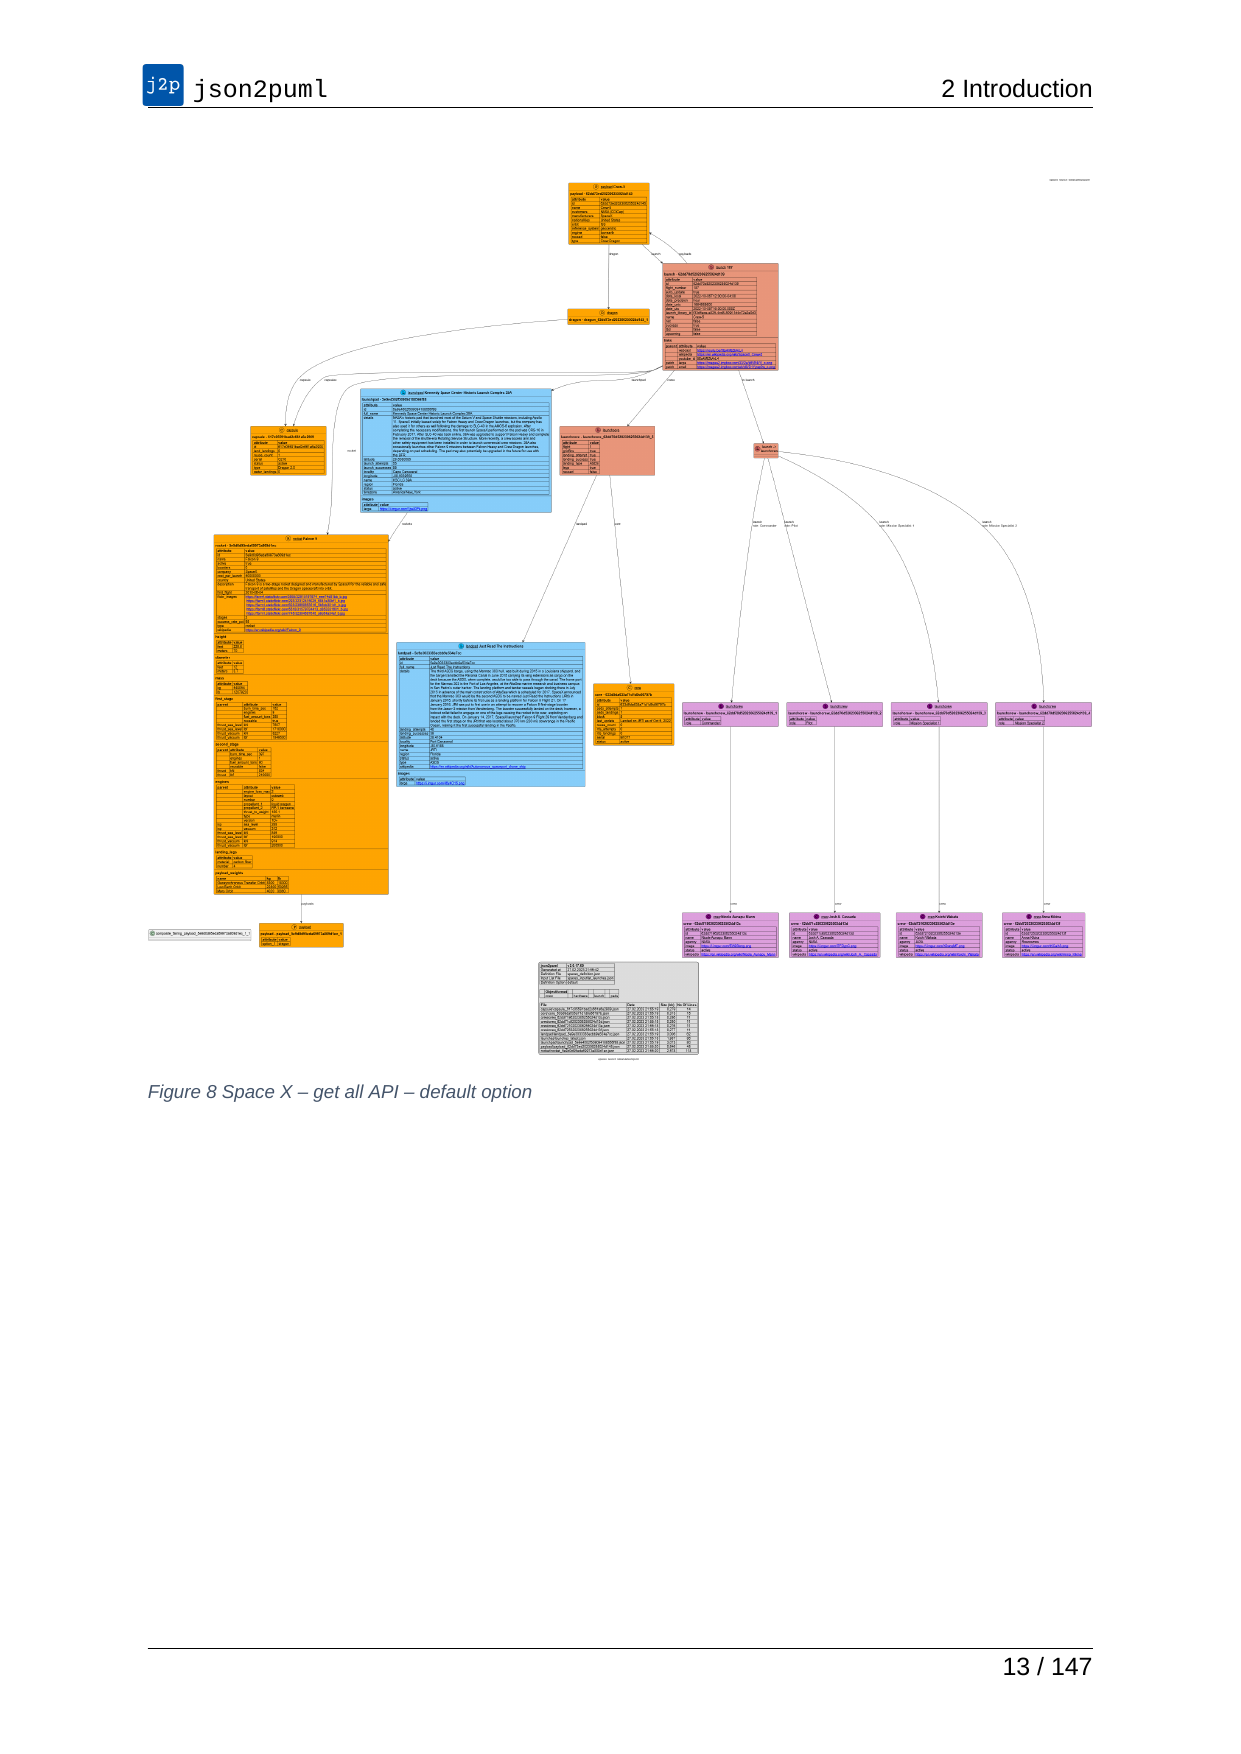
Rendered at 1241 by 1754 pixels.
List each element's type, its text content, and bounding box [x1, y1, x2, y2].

picture [147, 178, 1093, 1062]
picture [142, 64, 184, 106]
text Figure 8 Space X – get all API – default option [148, 1081, 1093, 1102]
